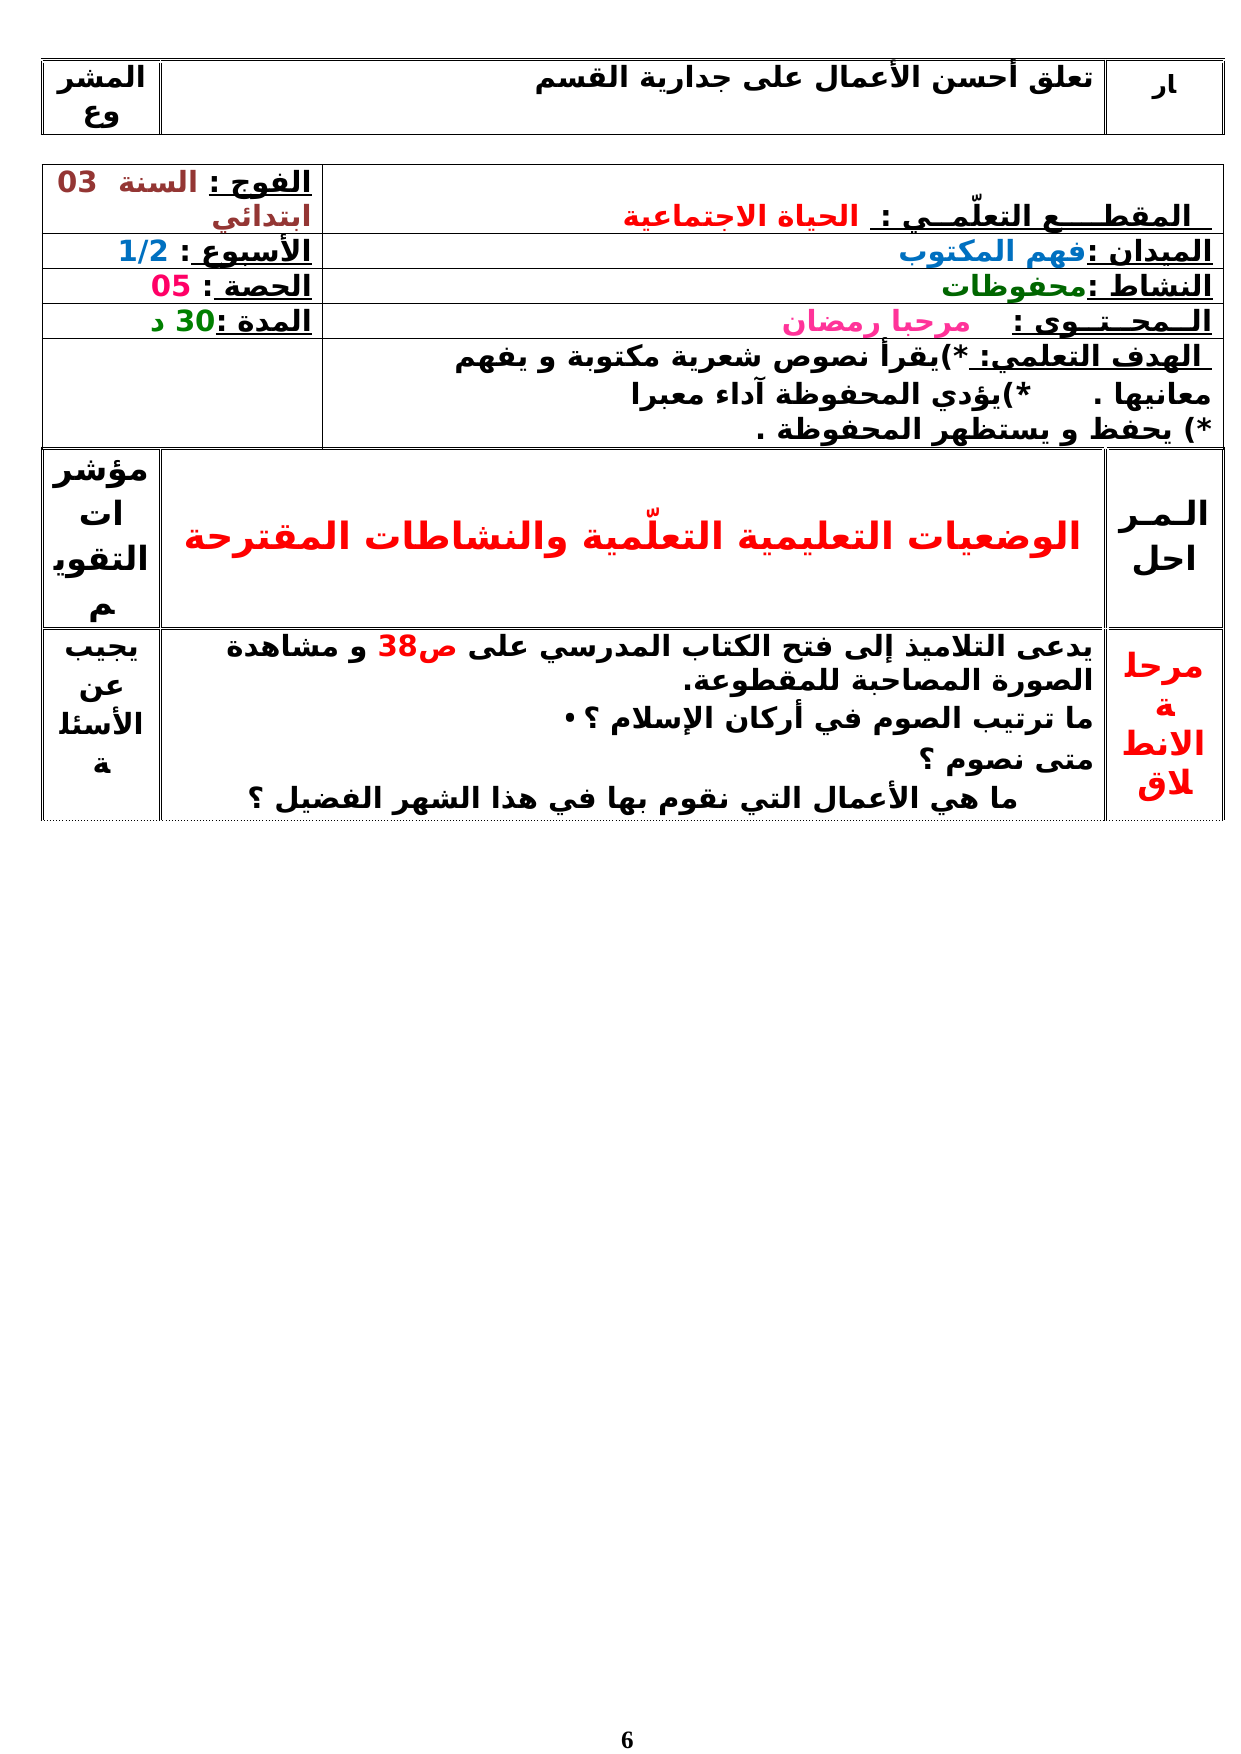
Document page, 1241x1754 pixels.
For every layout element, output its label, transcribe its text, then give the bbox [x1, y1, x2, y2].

table_cell المدة :30 د [43, 304, 322, 338]
table_cell الميدان :فهم المكتوب [323, 234, 1223, 268]
table_cell يدعى التلاميذ إلى فتح الكتاب المدرسي على ص38 و مشاهدة الصورة المصاحبة للمقطوعة. • ما ترتيب الصوم في أركان الإسلام ؟ متى نصوم ؟ ما هي الأعمال التي نقوم بها في هذا الشهر الفضيل ؟ [162, 627, 1104, 819]
table_cell الأسبوع : 1/2 [43, 234, 322, 268]
table_cell يسلّم المشروع [42, 61, 160, 134]
table_cell النشاط :محفوظات [323, 269, 1223, 303]
table_cell مؤشرات التقويم [44, 450, 159, 627]
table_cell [160, 61, 1104, 134]
table_cell [43, 339, 322, 447]
table_cell الحصة : 05 [43, 269, 322, 303]
table_cell مرحلة الانطلاق [1107, 627, 1222, 819]
table_cell يجيب عن الأسئلة [44, 630, 159, 819]
table_header المقطــــع التعلّمــي : الحياة الاجتماعية [323, 165, 1223, 233]
table_cell الـمـراحل [1107, 448, 1222, 627]
table_cell الــمحــتــوى : مرحبا رمضان [323, 304, 1223, 338]
table_cell الهدف التعلمي: *)يقرأ نصوص شعرية مكتوبة و يفهم معانيها . *)يؤدي المحفوظة آداء معبرا *) يحفظ و يستظهر المحفوظة . [323, 339, 1223, 447]
table_cell الاستثمار [1107, 61, 1223, 134]
table_cell الوضعيات التعليمية التعلّمية والنشاطات المقترحة [162, 447, 1105, 627]
table_header الفوج : السنة 03 ابتدائي [43, 165, 322, 233]
